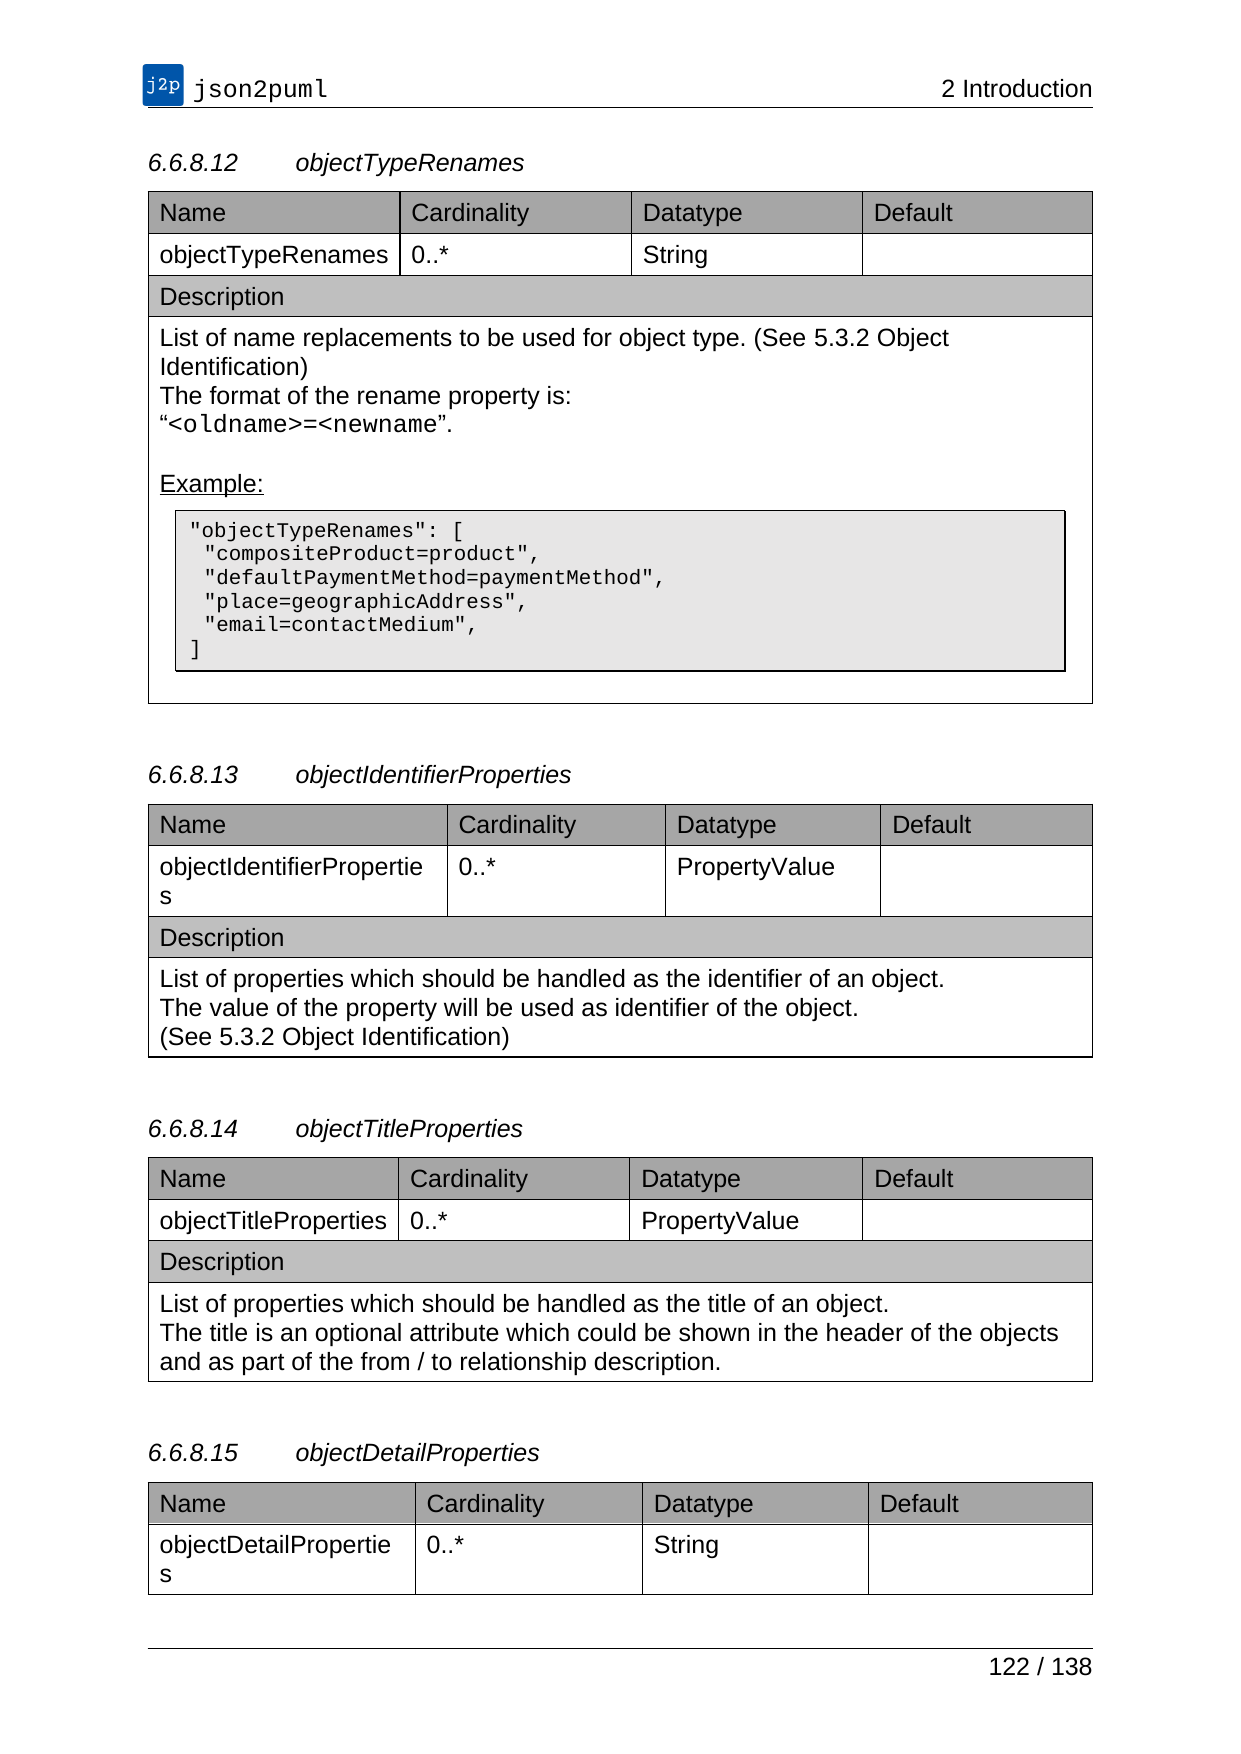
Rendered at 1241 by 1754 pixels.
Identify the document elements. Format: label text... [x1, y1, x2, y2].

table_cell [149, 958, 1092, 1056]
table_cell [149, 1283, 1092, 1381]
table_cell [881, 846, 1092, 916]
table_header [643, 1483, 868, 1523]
subtitle objectDetailProperties [148, 1438, 1093, 1467]
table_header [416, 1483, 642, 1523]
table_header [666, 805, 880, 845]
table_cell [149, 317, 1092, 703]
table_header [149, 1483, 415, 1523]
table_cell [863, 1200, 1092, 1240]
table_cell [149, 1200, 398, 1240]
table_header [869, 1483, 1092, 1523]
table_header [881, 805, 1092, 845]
picture [142, 64, 184, 106]
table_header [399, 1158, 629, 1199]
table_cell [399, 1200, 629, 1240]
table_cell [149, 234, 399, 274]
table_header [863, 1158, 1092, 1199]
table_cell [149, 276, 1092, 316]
subtitle objectTypeRenames [148, 148, 1093, 176]
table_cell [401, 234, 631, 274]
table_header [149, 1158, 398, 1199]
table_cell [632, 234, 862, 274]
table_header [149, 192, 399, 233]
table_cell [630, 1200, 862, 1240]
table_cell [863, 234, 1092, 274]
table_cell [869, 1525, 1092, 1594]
subtitle objectIdentifierProperties [148, 760, 1093, 789]
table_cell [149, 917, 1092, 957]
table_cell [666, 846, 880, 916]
subtitle objectTitleProperties [148, 1113, 1093, 1142]
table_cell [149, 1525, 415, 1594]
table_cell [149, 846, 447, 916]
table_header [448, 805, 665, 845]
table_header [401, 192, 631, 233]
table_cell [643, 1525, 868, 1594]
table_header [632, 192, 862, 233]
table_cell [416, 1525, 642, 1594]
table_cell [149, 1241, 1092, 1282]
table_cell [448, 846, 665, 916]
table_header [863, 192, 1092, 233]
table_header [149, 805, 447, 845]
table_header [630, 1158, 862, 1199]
